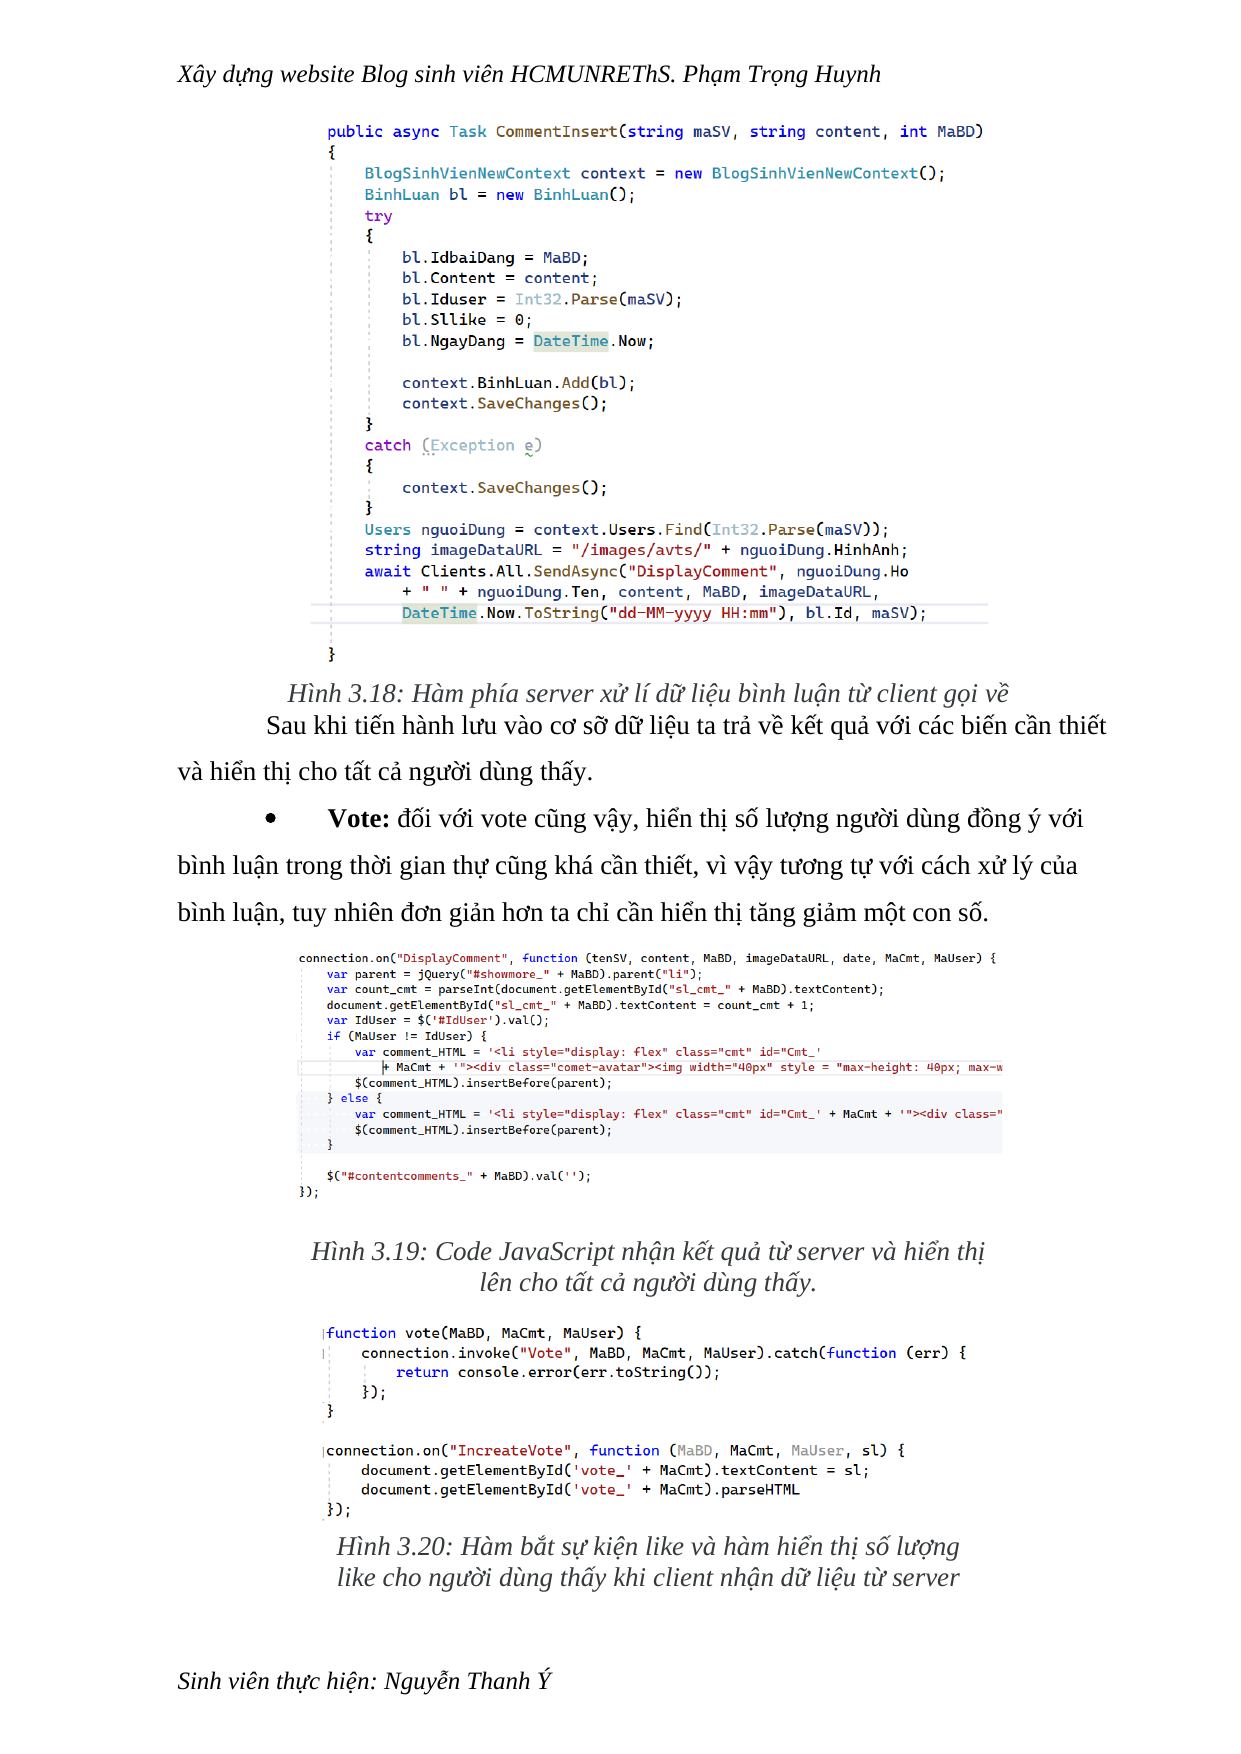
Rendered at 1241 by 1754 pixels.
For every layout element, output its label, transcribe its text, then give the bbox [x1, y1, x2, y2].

picture [310, 118, 989, 667]
list Vote: đối với vote cũng vậy, hiển thị số lượng người dùng đồng ý với bình luận trong thời gian thự cũng khá cần thiết, vì vậy tương tự với cách xử lý của bình luận, tuy nhiên đơn giản hơn ta chỉ cần hiển thị tăng giảm một con số. [177, 802, 1122, 927]
picture [322, 1315, 977, 1523]
picture [296, 946, 1003, 1204]
